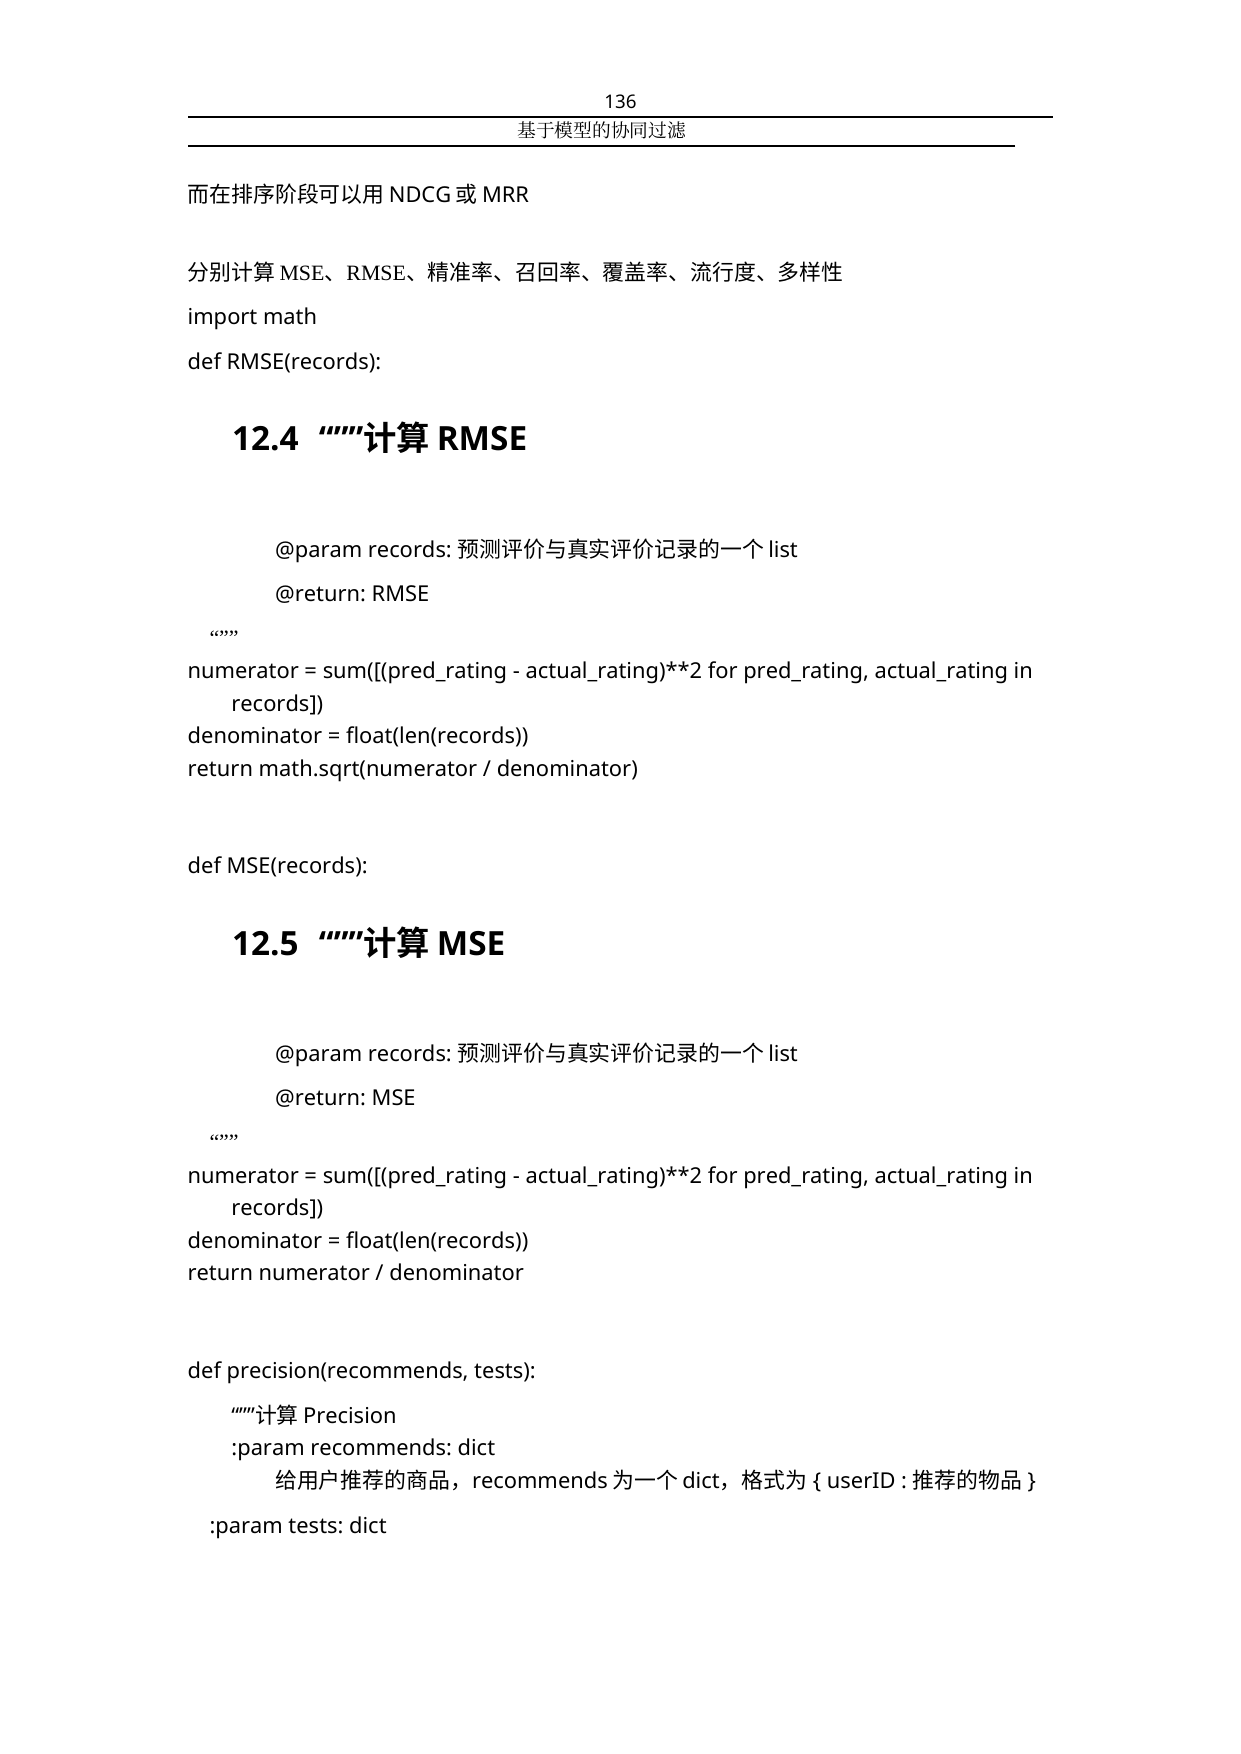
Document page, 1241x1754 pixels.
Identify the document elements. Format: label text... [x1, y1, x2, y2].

text :param tests: dict [187, 1508, 1053, 1541]
list denominator = float(len(records)) [187, 1223, 1053, 1256]
subtitle “””计算MSE [232, 908, 1053, 973]
subtitle “””计算RMSE [232, 404, 1053, 469]
list numerator = sum([(pred_rating - actual_rating)**2 for pred_rating, actual_rating in records]) [187, 1158, 1053, 1223]
text “”” [187, 621, 1053, 654]
text @return: RMSE [231, 576, 1053, 609]
list numerator = sum([(pred_rating - actual_rating)**2 for pred_rating, actual_rating in records]) [187, 654, 1053, 719]
text import math [187, 299, 1053, 332]
list return math.sqrt(numerator / denominator) [187, 751, 1053, 784]
text @param records: 预测评价与真实评价记录的一个list [231, 531, 1053, 564]
text “”” [187, 1126, 1053, 1158]
list return numerator / denominator [187, 1256, 1053, 1288]
list :param recommends: dict [231, 1431, 1053, 1463]
text @param records: 预测评价与真实评价记录的一个list [231, 1036, 1053, 1068]
text 而在排序阶段可以用NDCG或MRR [187, 177, 1053, 209]
text 给用户推荐的商品，recommends为一个dict，格式为 { userID : 推荐的物品 } [231, 1463, 1053, 1496]
list “””计算Precision [231, 1398, 1053, 1431]
list denominator = float(len(records)) [187, 719, 1053, 751]
text def precision(recommends, tests): [187, 1353, 1053, 1386]
text def MSE(records): [187, 849, 1053, 881]
text 分别计算MSE、RMSE、精准率、召回率、覆盖率、流行度、多样性 [187, 254, 1053, 287]
text @return: MSE [231, 1081, 1053, 1113]
text def RMSE(records): [187, 344, 1053, 377]
